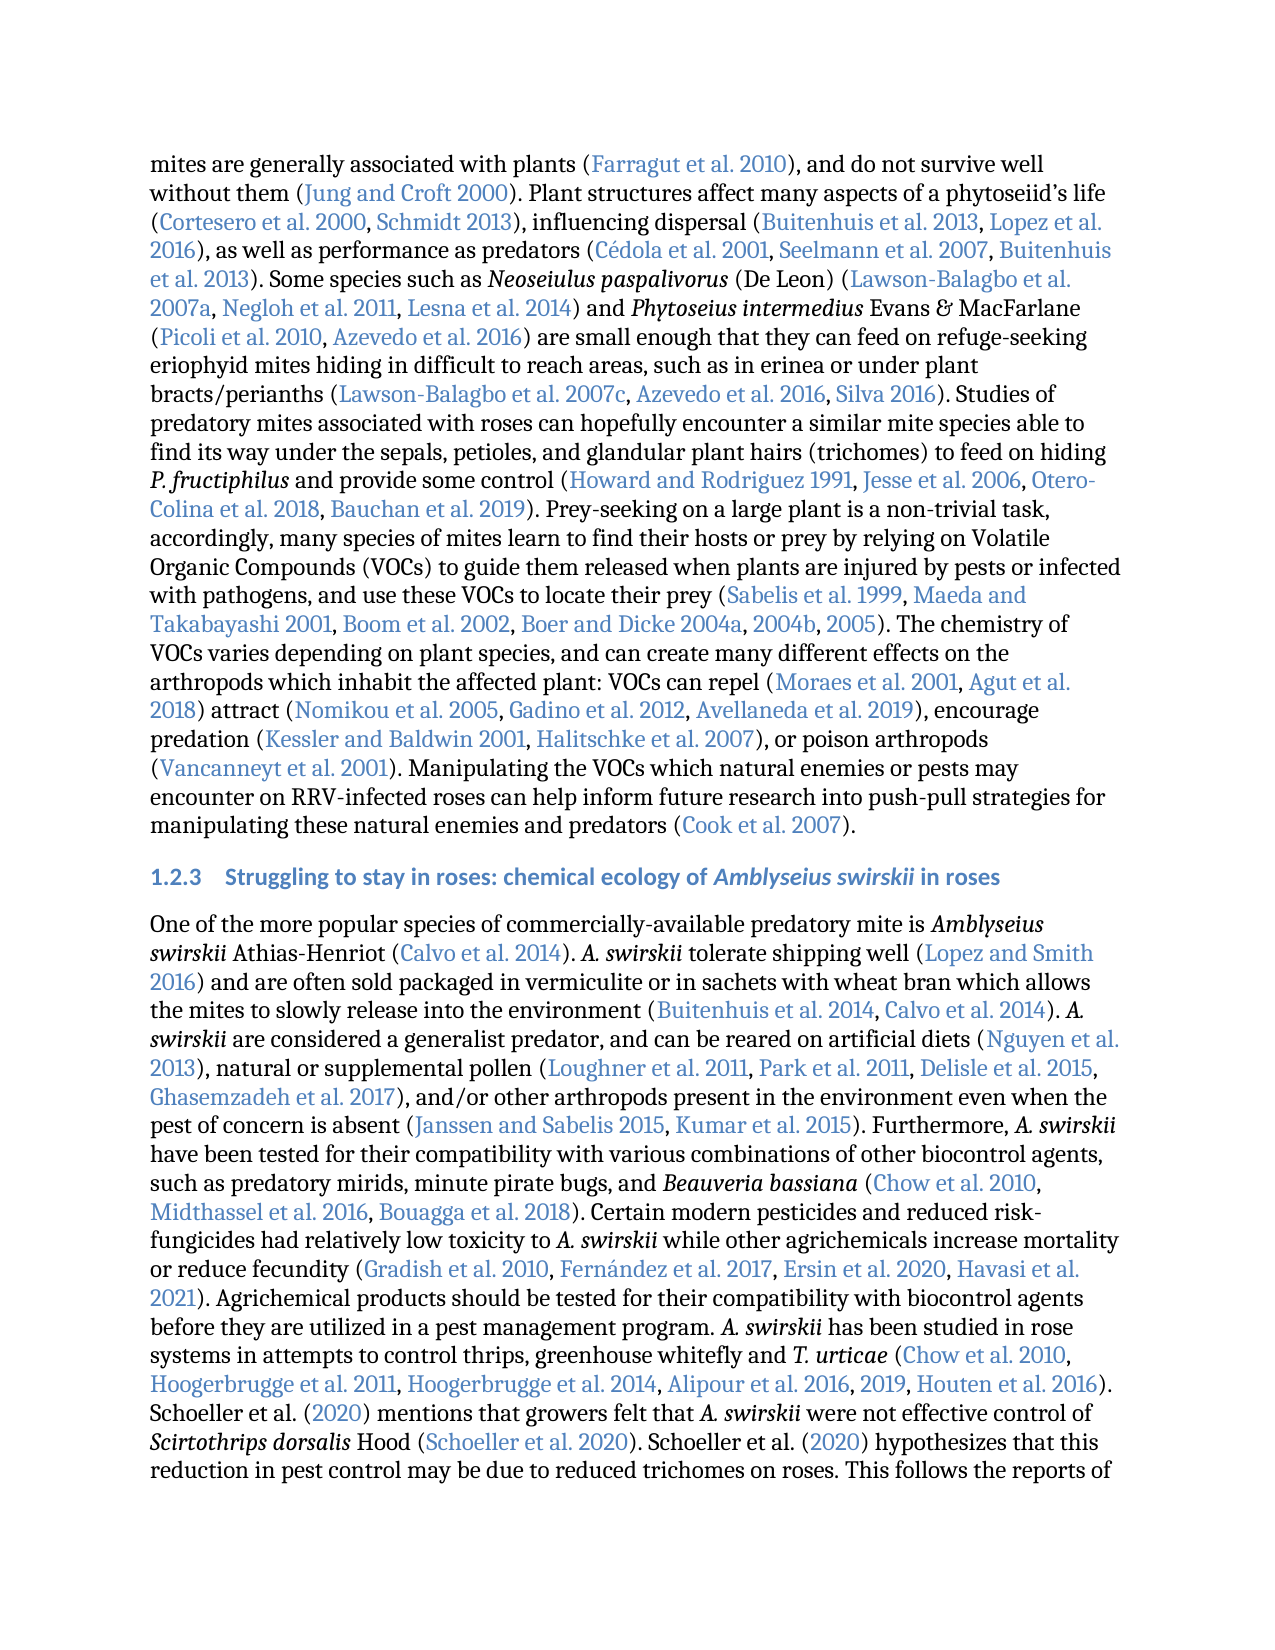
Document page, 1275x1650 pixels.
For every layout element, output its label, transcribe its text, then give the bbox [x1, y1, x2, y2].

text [150, 150, 1125, 840]
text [150, 910, 1125, 1485]
subtitle 1.2.3 Struggling to stay in roses: chemical ecology of Amblyseius swirskii in roses [150, 861, 1125, 891]
